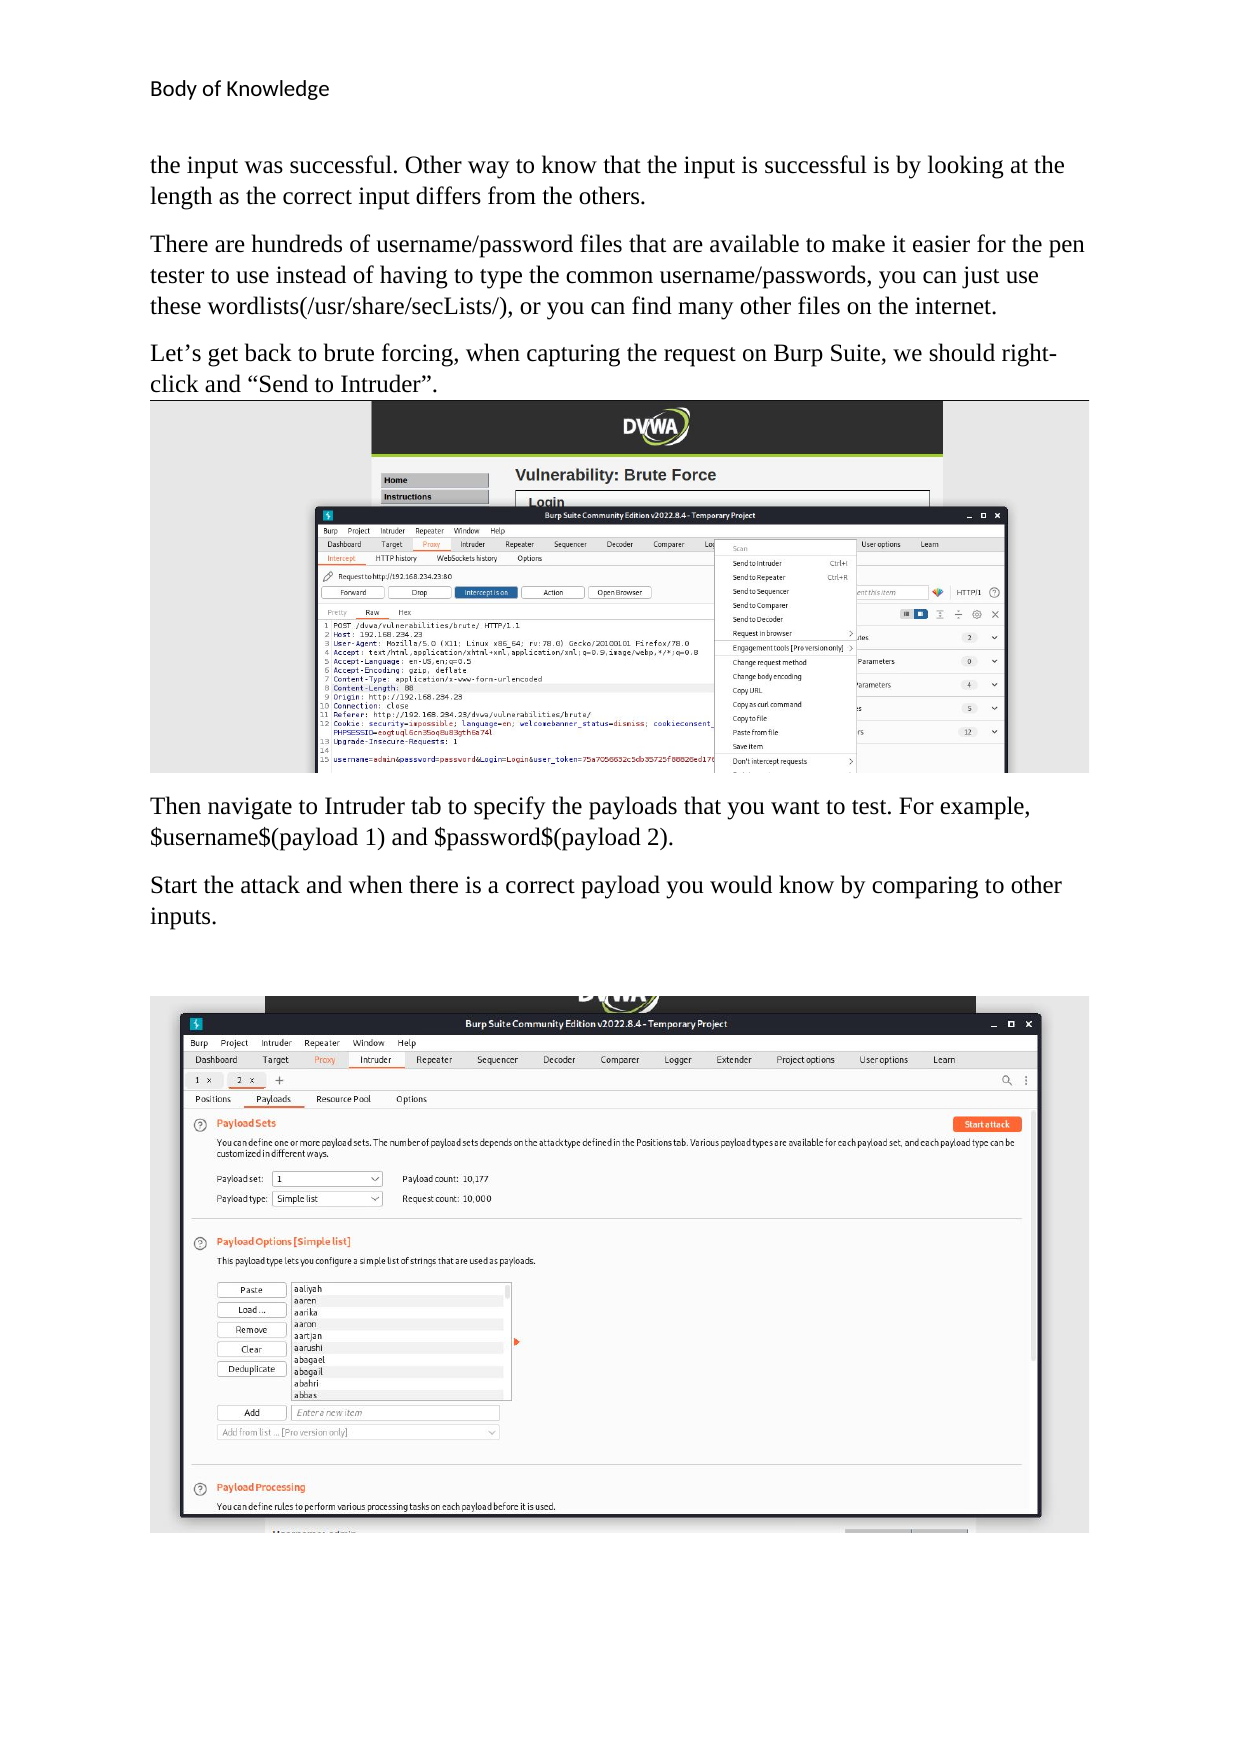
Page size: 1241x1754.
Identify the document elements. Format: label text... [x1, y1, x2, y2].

text Then navigate to Intruder tab to specify the payloads that you want to test. For example, $username$(payload 1) and $password$(payload 2). [150, 791, 1090, 851]
picture [150, 400, 1090, 773]
text There are hundreds of username/password files that are available to make it easier for the pen tester to use instead of having to type the common username/passwords, you can just use these wordlists(/usr/share/secLists/), or you can find many other files on the internet. [150, 229, 1090, 319]
picture [150, 996, 1090, 1533]
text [150, 150, 1090, 210]
text Start the attack and when there is a correct payload you would know by comparing to other inputs. [150, 870, 1090, 930]
text Let’s get back to brute forcing, when capturing the request on Burp Suite, we should right-click and “Send to Intruder”. [150, 338, 1090, 400]
